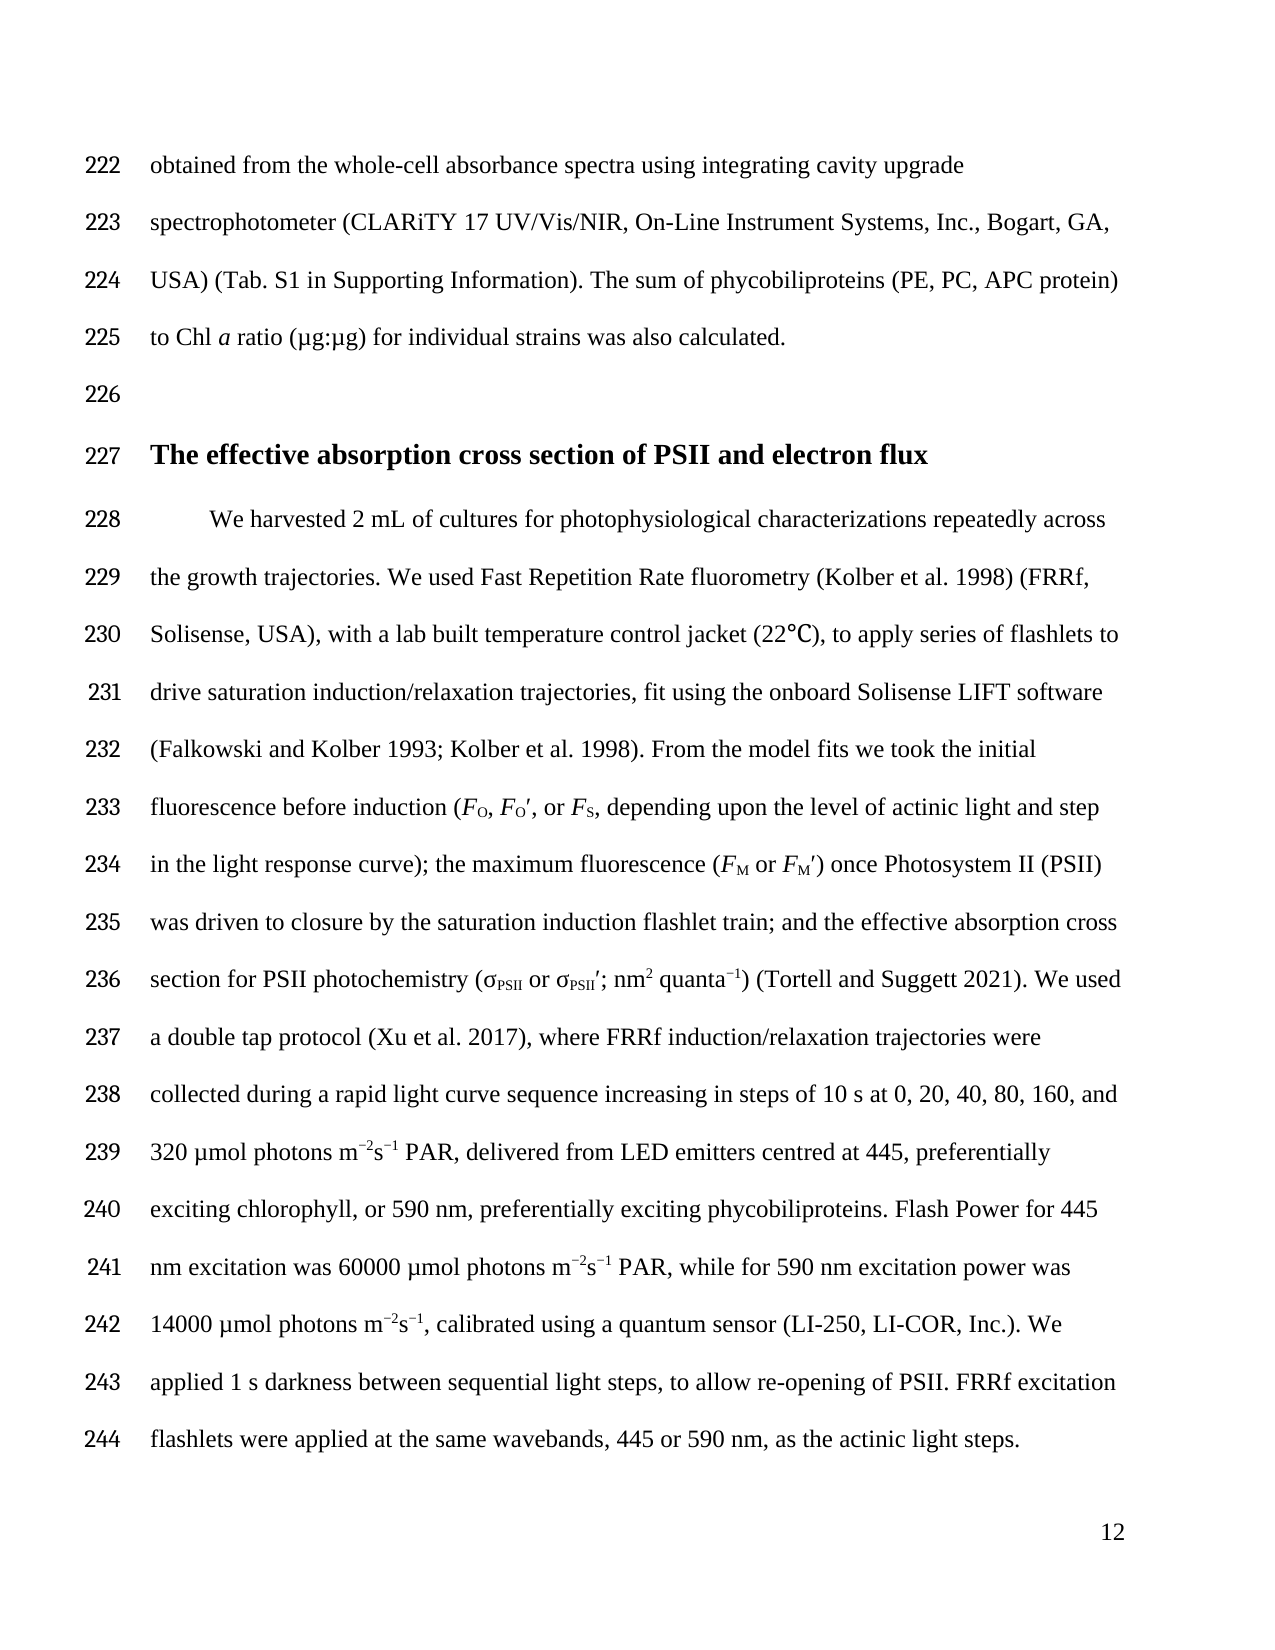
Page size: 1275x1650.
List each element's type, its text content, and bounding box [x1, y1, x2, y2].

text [150, 150, 1125, 351]
text We harvested 2 mL of cultures for photophysiological characterizations repeatedly across the growth trajectories. We used Fast Repetition Rate fluorometry (Kolber et al. 1998) (FRRf, Solisense, USA), with a lab built temperature control jacket (22℃), to apply series of flashlets to drive saturation induction/relaxation trajectories, fit using the onboard Solisense LIFT software (Falkowski and Kolber 1993; Kolber et al. 1998). From the model fits we took the initial fluorescence before induction (FO, FO′, or FS, depending upon the level of actinic light and step in the light response curve); the maximum fluorescence (FM or FM′) once Photosystem II (PSII) was driven to closure by the saturation induction flashlet train; and the effective absorption cross section for PSII photochemistry (σPSII or σPSII′; nm2 quanta−1) (Tortell and Suggett 2021). We used a double tap protocol (Xu et al. 2017), where FRRf induction/relaxation trajectories were collected during a rapid light curve sequence increasing in steps of 10 s at 0, 20, 40, 80, 160, and 320 µmol photons m−2s−1 PAR, delivered from LED emitters centred at 445, preferentially exciting chlorophyll, or 590 nm, preferentially exciting phycobiliproteins. Flash Power for 445 nm excitation was 60000 µmol photons m−2s−1 PAR, while for 590 nm excitation power was 14000 µmol photons m−2s−1, calibrated using a quantum sensor (LI-250, LI-COR, Inc.). We applied 1 s darkness between sequential light steps, to allow re-opening of PSII. FRRf excitation flashlets were applied at the same wavebands, 445 or 590 nm, as the actinic light steps. [150, 504, 1125, 1453]
subtitle The effective absorption cross section of PSII and electron flux [150, 437, 1125, 471]
